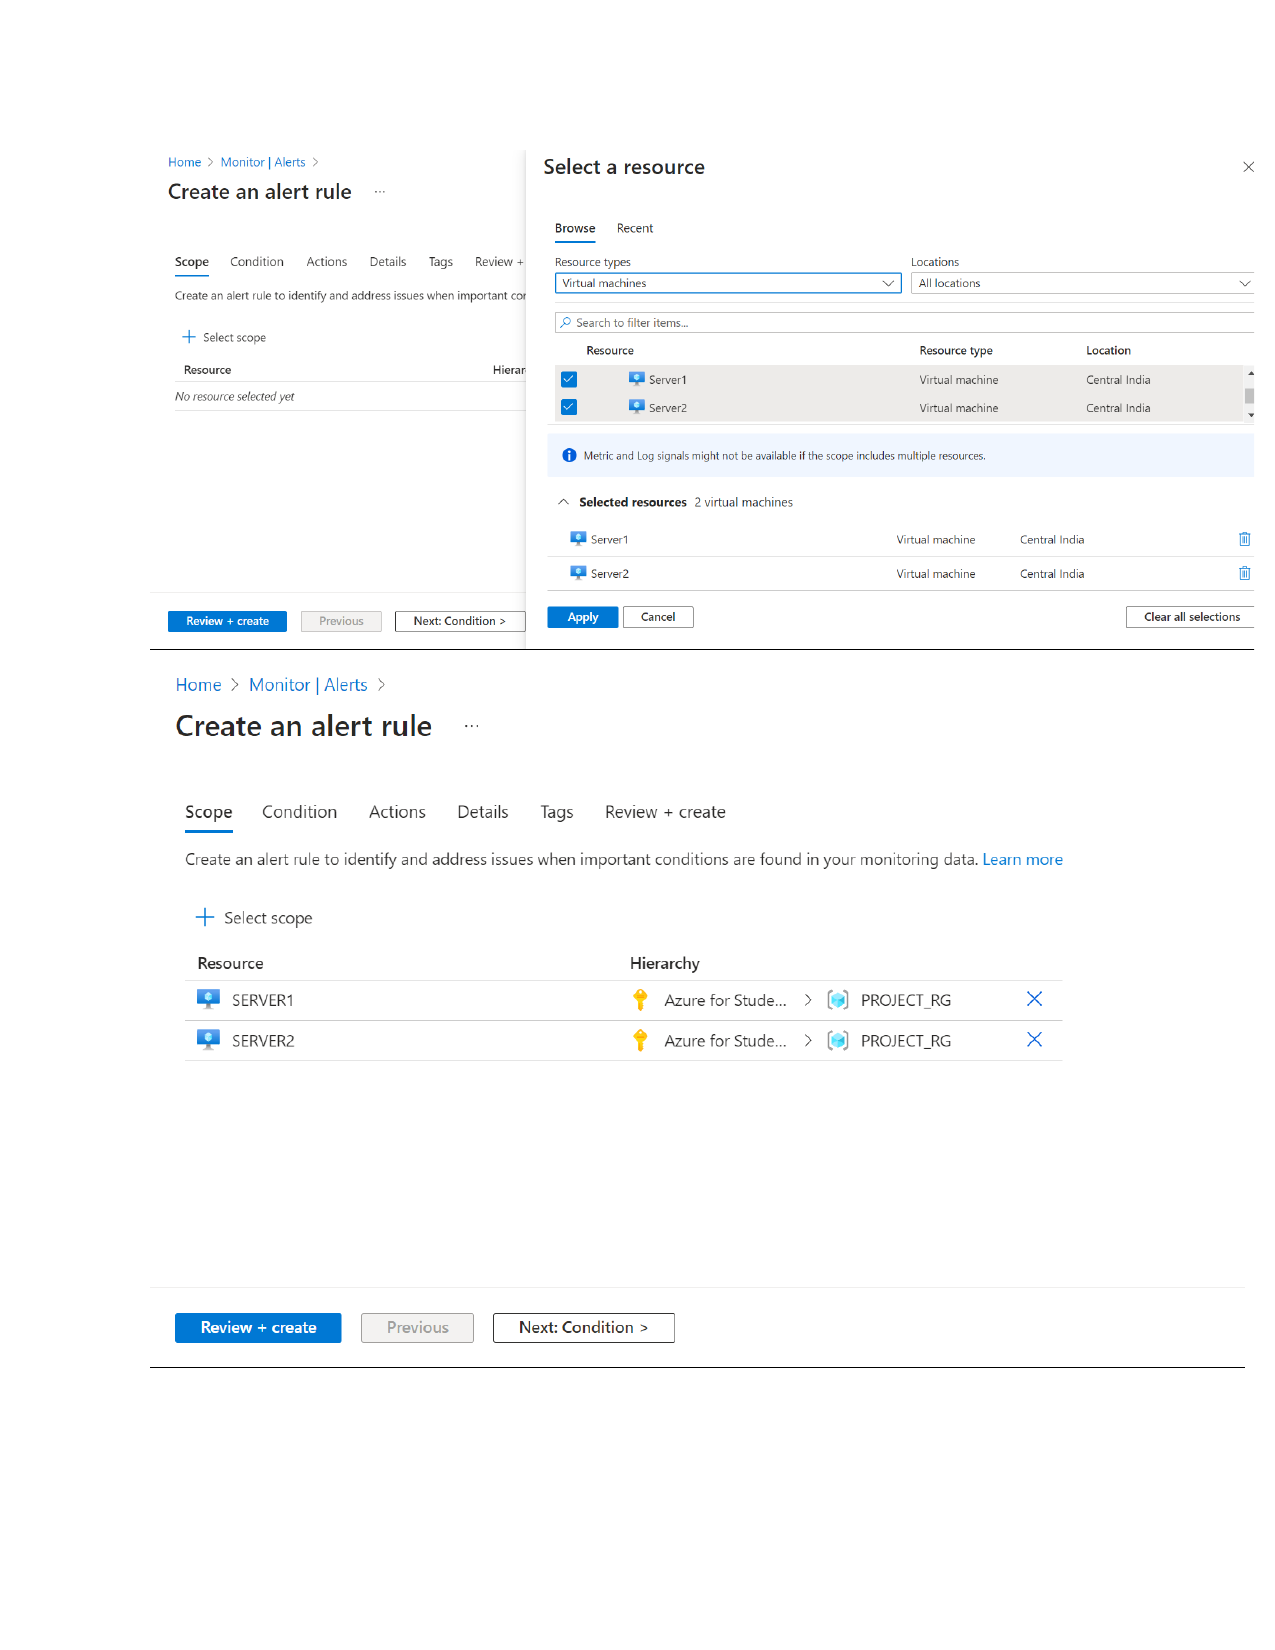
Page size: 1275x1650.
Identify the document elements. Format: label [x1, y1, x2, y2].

picture [150, 150, 1255, 650]
picture [150, 668, 1245, 1368]
